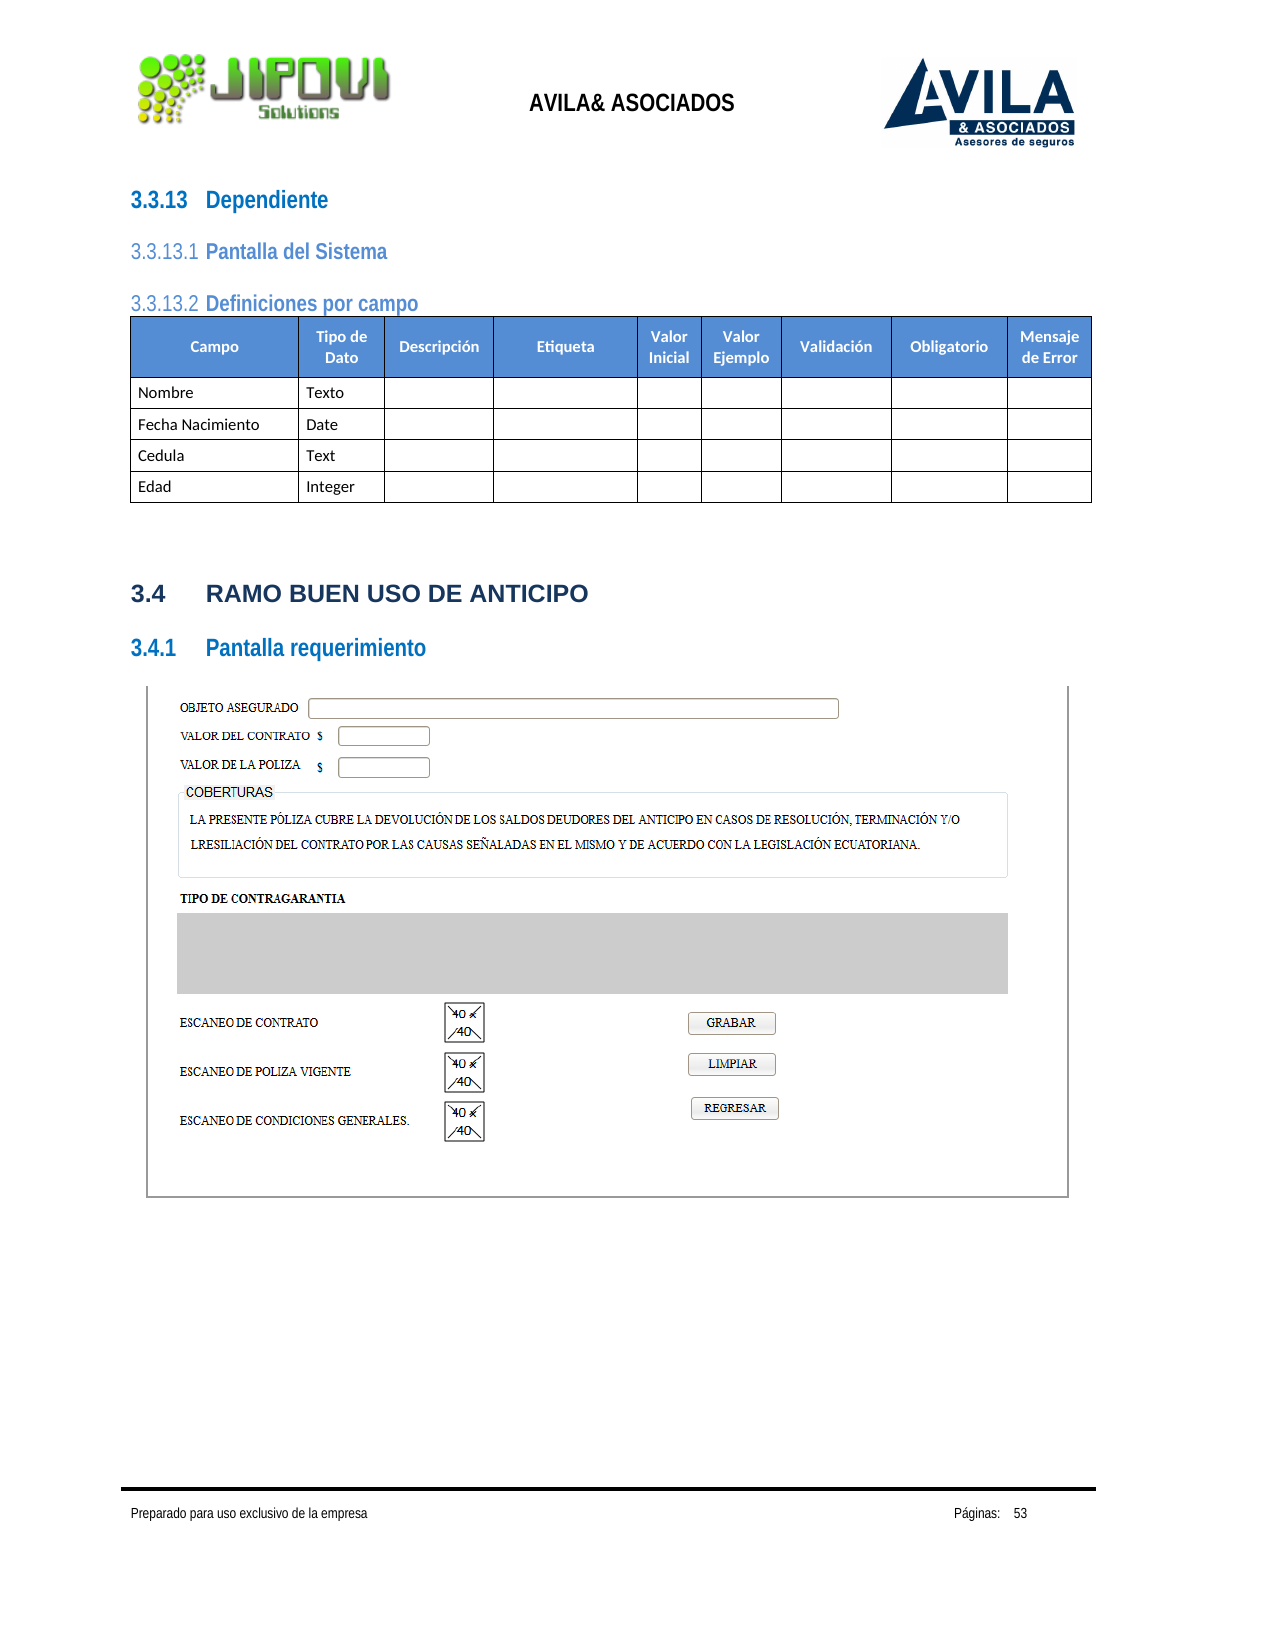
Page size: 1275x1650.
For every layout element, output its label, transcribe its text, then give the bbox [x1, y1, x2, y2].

table_cell [638, 409, 701, 439]
table_header Validación [782, 317, 891, 377]
table_cell [702, 440, 781, 471]
table_cell [494, 440, 637, 471]
subtitle Pantalla del Sistema [131, 238, 1092, 264]
table_cell [385, 440, 493, 471]
table_header Etiqueta [494, 317, 637, 377]
subtitle RAMO BUEN USO DE ANTICIPO [131, 579, 1092, 608]
picture [131, 47, 394, 128]
table_cell [782, 409, 891, 439]
table_cell [892, 409, 1007, 439]
table_cell Nombre [131, 378, 298, 408]
table_header Valor Ejemplo [702, 317, 781, 377]
table_header Mensaje de Error [1008, 317, 1091, 377]
table_cell Edad [131, 472, 298, 502]
table_cell Texto [299, 378, 384, 408]
table_cell [782, 472, 891, 502]
table_cell [638, 472, 701, 502]
table_cell [702, 472, 781, 502]
table_header Descripción [385, 317, 493, 377]
table_cell [1008, 472, 1091, 502]
subtitle Definiciones por campo [131, 289, 1092, 316]
subtitle Dependiente [131, 184, 1092, 213]
subtitle Pantalla requerimiento [131, 633, 1092, 662]
table_cell [638, 440, 701, 471]
table_cell [494, 378, 637, 408]
table_cell [385, 378, 493, 408]
table_cell [892, 378, 1007, 408]
table_header Tipo de Dato [299, 317, 384, 377]
table_cell [385, 409, 493, 439]
table_cell [1008, 409, 1091, 439]
table_cell [702, 409, 781, 439]
table_cell [892, 472, 1007, 502]
table_header Campo [131, 317, 298, 377]
table_cell [385, 472, 493, 502]
table_cell [702, 378, 781, 408]
table_cell [782, 378, 891, 408]
picture [145, 686, 1077, 1200]
table_cell [638, 378, 701, 408]
table_cell Date [299, 409, 384, 439]
table_cell Integer [299, 472, 384, 502]
table_cell [1008, 378, 1091, 408]
table_cell [892, 440, 1007, 471]
picture [881, 57, 1077, 148]
table_cell Text [299, 440, 384, 471]
table_cell Cedula [131, 440, 298, 471]
table_cell Fecha Nacimiento [131, 409, 298, 439]
table_cell [494, 472, 637, 502]
table_cell [494, 409, 637, 439]
table_cell [782, 440, 891, 471]
table_cell [1008, 440, 1091, 471]
table_header Obligatorio [892, 317, 1007, 377]
table_header Valor Inicial [638, 317, 701, 377]
